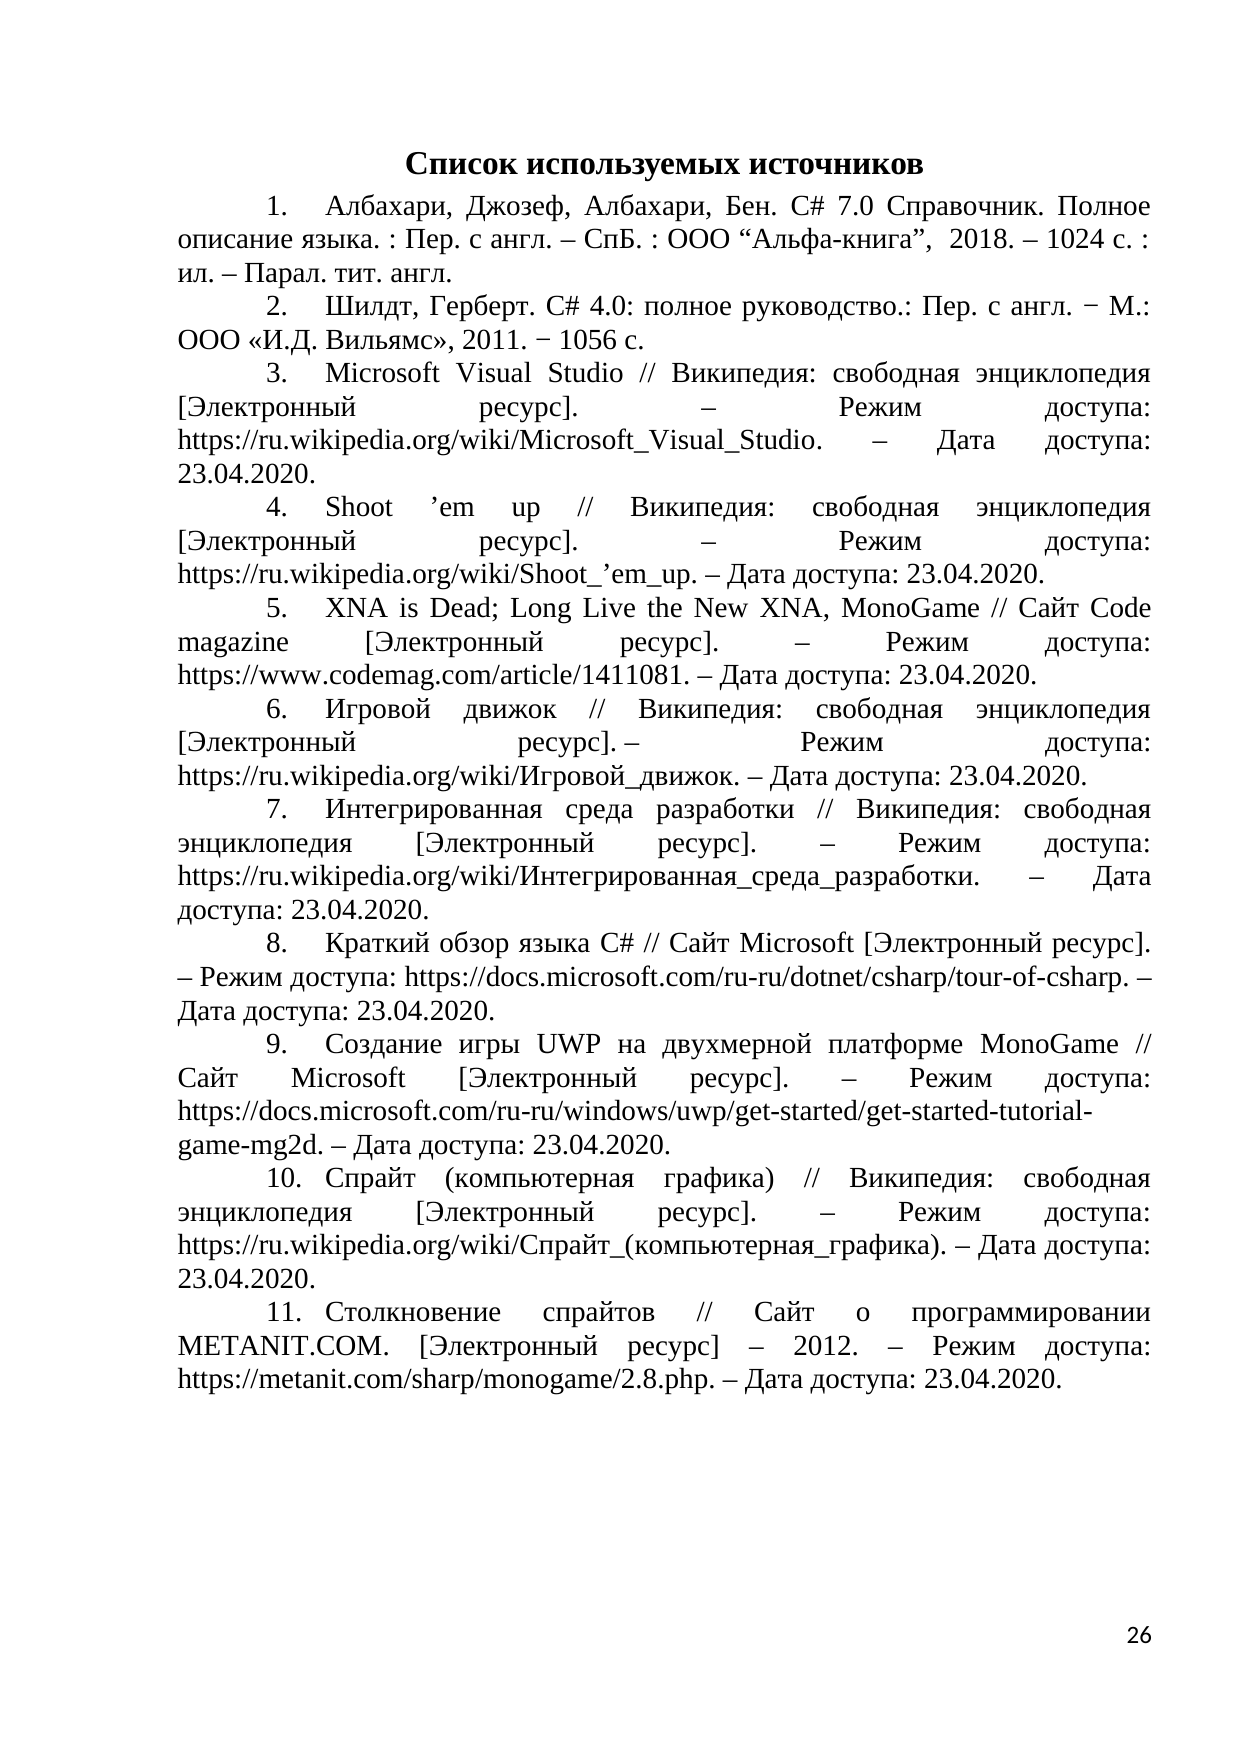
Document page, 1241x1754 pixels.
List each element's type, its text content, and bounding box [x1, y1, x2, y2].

list Создание игры UWP на двухмерной платформе MonoGame // Сайт Microsoft [Электронный ресурс]. – Режим доступа: https://docs.microsoft.com/ru-ru/windows/uwp/get-started/get-started-tutorial-game-mg2d. – Дата доступа: 23.04.2020. [177, 1026, 1152, 1160]
list Игровой движок // Википедия: свободная энциклопедия [Электронный ресурс]. – Режим доступа: https://ru.wikipedia.org/wiki/Игровой_движок. – Дата доступа: 23.04.2020. [177, 691, 1152, 791]
list XNA is Dead; Long Live the New XNA, MonoGame // Сайт Code magazine [Электронный ресурс]. – Режим доступа: https://www.codemag.com/article/1411081. – Дата доступа: 23.04.2020. [177, 590, 1152, 691]
list Спрайт (компьютерная графика) // Википедия: свободная энциклопедия [Электронный ресурс]. – Режим доступа: https://ru.wikipedia.org/wiki/Спрайт_(компьютерная_графика). – Дата доступа: 23.04.2020. [177, 1160, 1152, 1294]
list Албахари, Джозеф, Албахари, Бен. С# 7.0 Справочник. Полное описание языка. : Пер. с англ. – СпБ. : ООО “Альфа-книга”, 2018. – 1024 с. : ил. – Парал. тит. англ. [177, 188, 1152, 288]
list Столкновение спрайтов // Сайт о программировании METANIT.COM. [Электронный ресурс] – 2012. – Режим доступа: https://metanit.com/sharp/monogame/2.8.php. – Дата доступа: 23.04.2020. [177, 1294, 1152, 1395]
list Интегрированная среда разработки // Википедия: свободная энциклопедия [Электронный ресурс]. – Режим доступа: https://ru.wikipedia.org/wiki/Интегрированная_среда_разработки. – Дата доступа: 23.04.2020. [177, 791, 1152, 926]
list Краткий обзор языка C# // Сайт Microsoft [Электронный ресурс]. – Режим доступа: https://docs.microsoft.com/ru-ru/dotnet/csharp/tour-of-csharp. – Дата доступа: 23.04.2020. [177, 926, 1152, 1026]
title Список используемых источников [177, 143, 1152, 181]
list Microsoft Visual Studio // Википедия: свободная энциклопедия [Электронный ресурс]. – Режим доступа: https://ru.wikipedia.org/wiki/Microsoft_Visual_Studio. – Дата доступа: 23.04.2020. [177, 355, 1152, 489]
list Шилдт, Герберт. C# 4.0: полное руководство.: Пер. с англ. − М.: ООО «И.Д. Вильямс», 2011. − 1056 с. [177, 288, 1152, 355]
list Shoot ’em up // Википедия: свободная энциклопедия [Электронный ресурс]. – Режим доступа: https://ru.wikipedia.org/wiki/Shoot_’em_up. – Дата доступа: 23.04.2020. [177, 489, 1152, 590]
